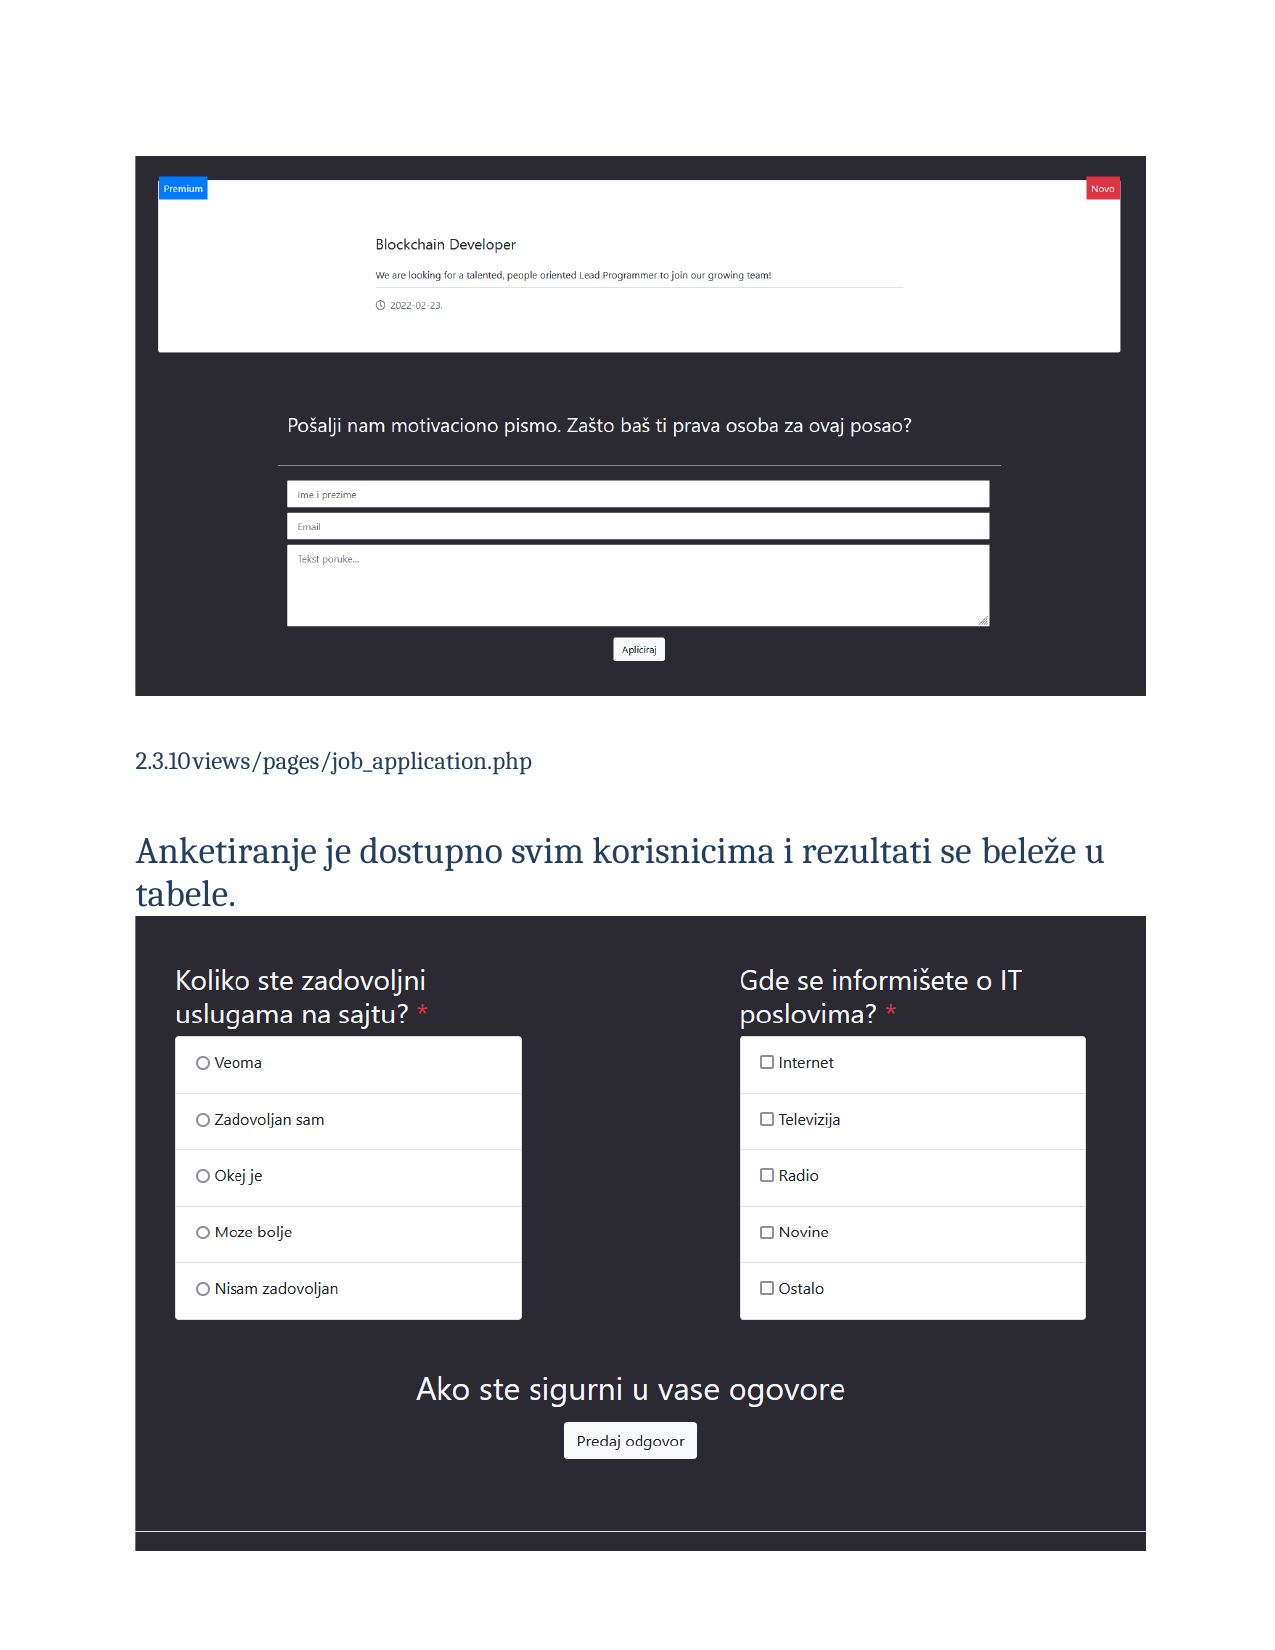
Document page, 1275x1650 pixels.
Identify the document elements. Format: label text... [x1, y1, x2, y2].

subtitle views/pages/job_application.php [135, 747, 1146, 776]
picture [135, 156, 1146, 696]
picture [135, 916, 1146, 1551]
text Anketiranje je dostupno svim korisnicima i rezultati se beleže u tabele. [135, 830, 1146, 916]
